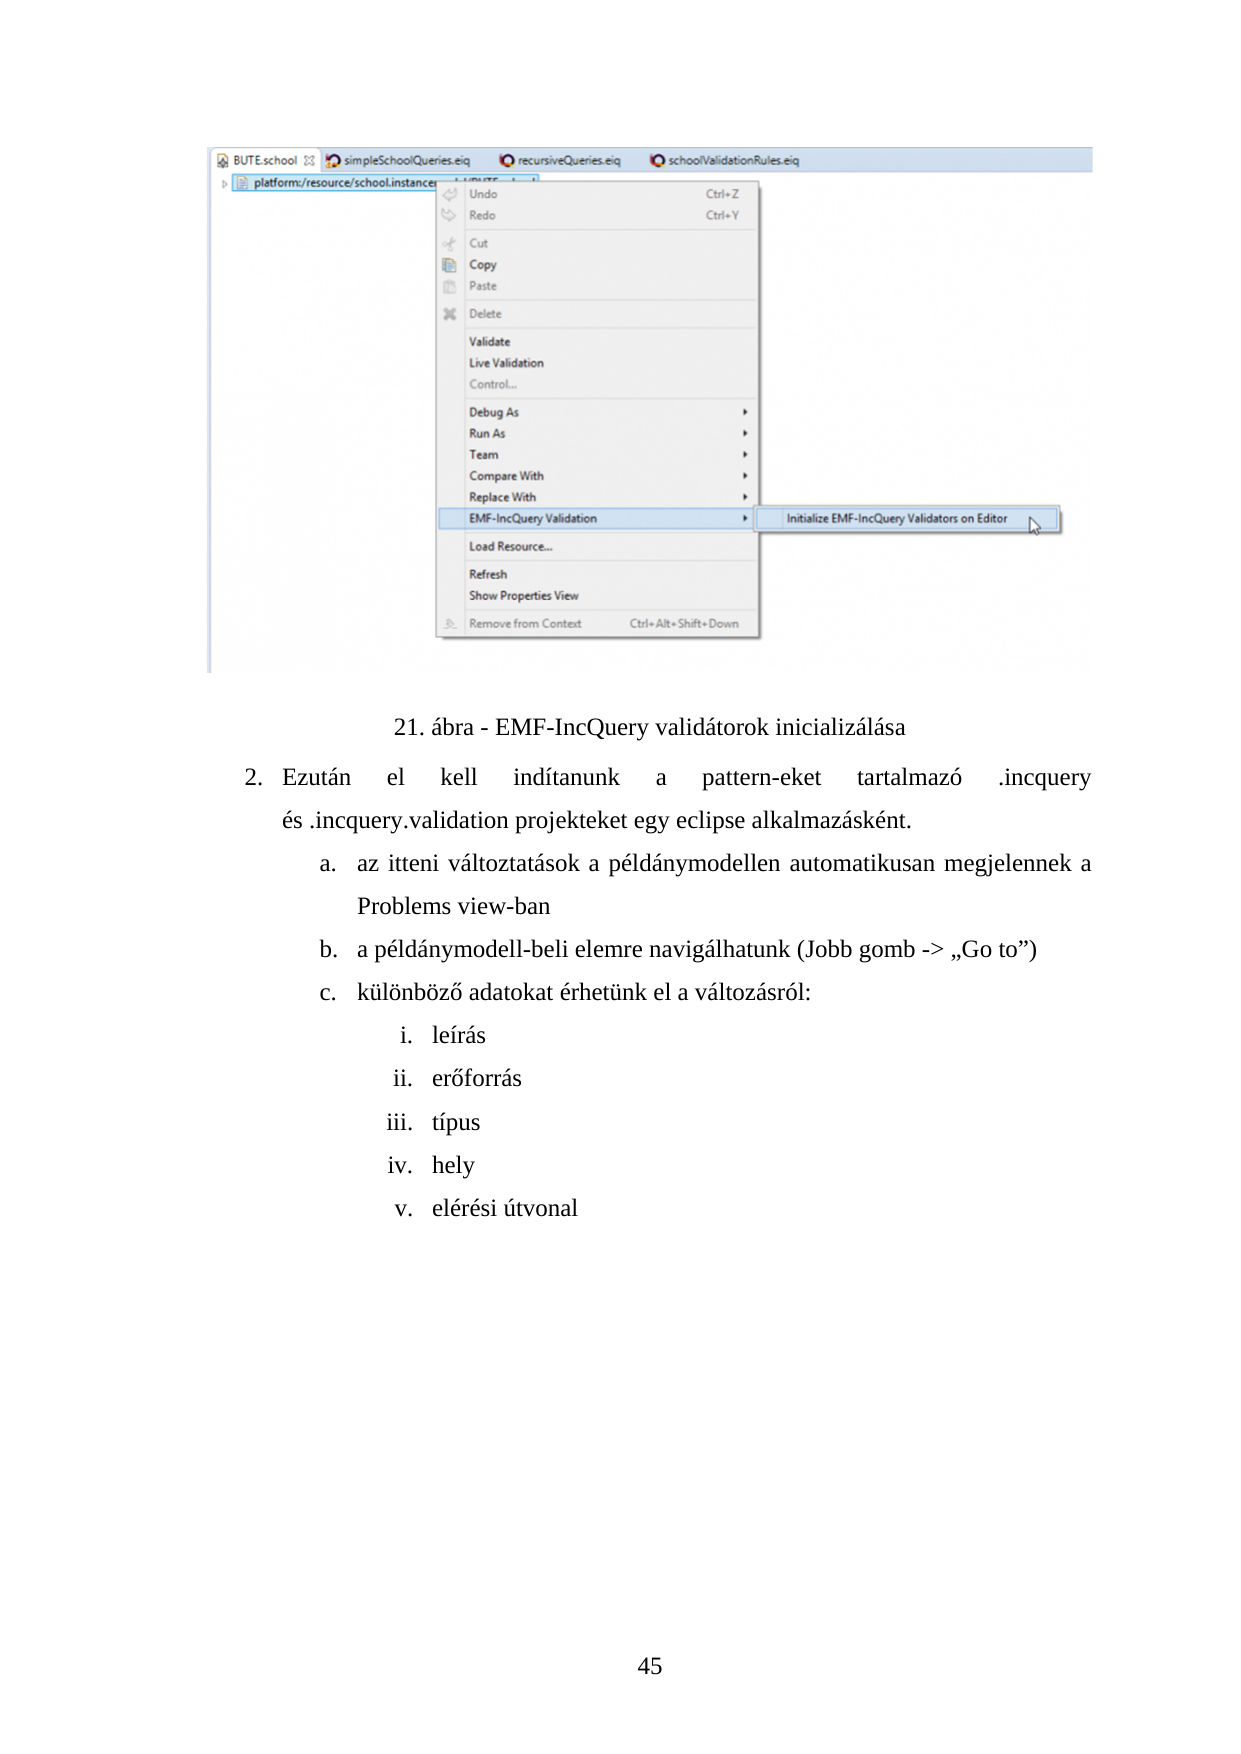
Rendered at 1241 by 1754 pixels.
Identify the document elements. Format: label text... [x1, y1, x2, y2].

list elérési útvonal [413, 1193, 1092, 1222]
picture [206, 147, 1093, 673]
list a példánymodell-beli elemre navigálhatunk (Jobb gomb -> „Go to”) [319, 934, 1092, 963]
list típus [413, 1107, 1092, 1135]
list különböző adatokat érhetünk el a változásról: [319, 977, 1092, 1006]
list leírás [413, 1020, 1092, 1049]
list hely [413, 1150, 1092, 1178]
list erőforrás [413, 1063, 1092, 1092]
list Ezután el kell indítanunk a pattern-eket tartalmazó .incquery és .incquery.validation projekteket egy eclipse alkalmazásként. [244, 762, 1092, 833]
list az itteni változtatások a példánymodellen automatikusan megjelennek a Problems view-ban [319, 848, 1092, 920]
